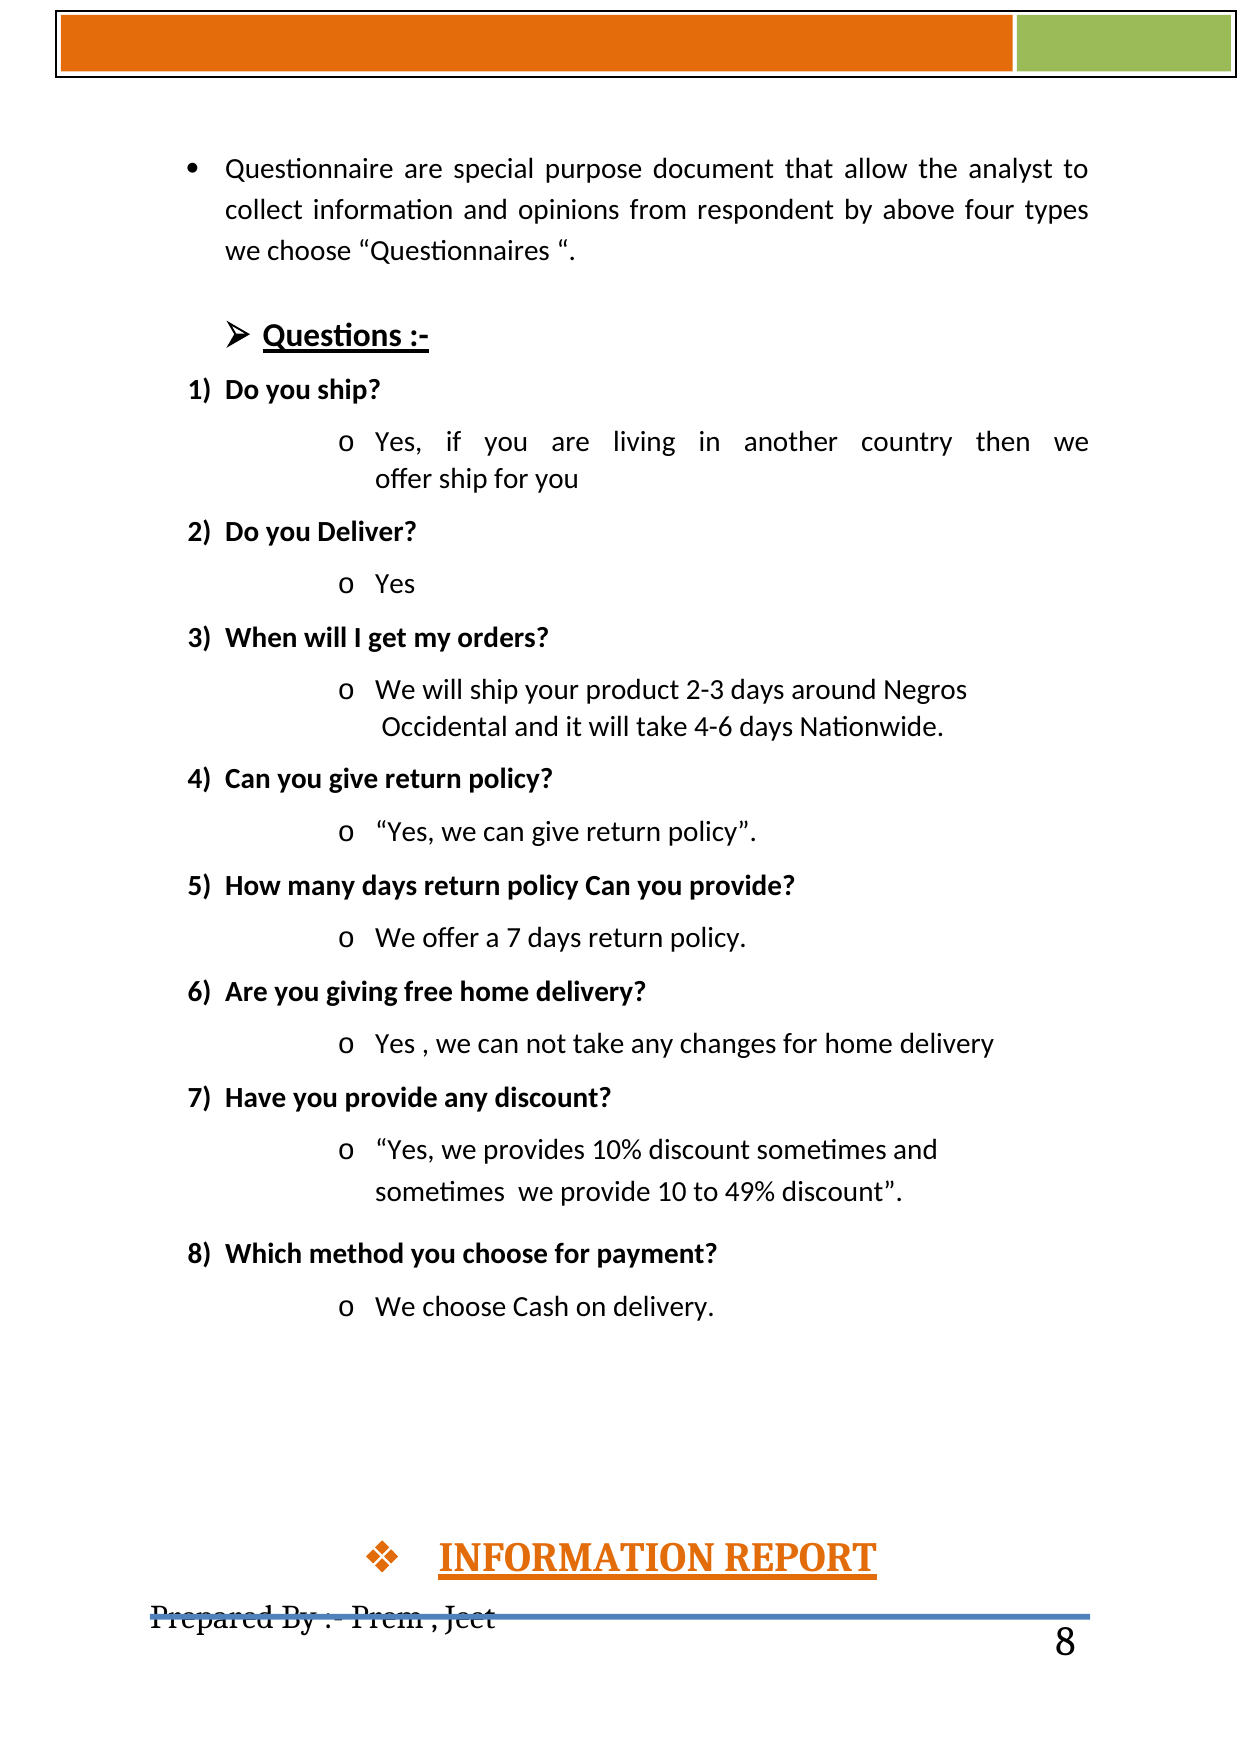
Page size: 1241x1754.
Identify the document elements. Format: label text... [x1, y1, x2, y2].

list “Yes, we provides 10% discount sometimes and [337, 1131, 1090, 1168]
list When will I get my orders? [187, 619, 1090, 654]
list Questionnaire are special purpose document that allow the analyst to collect information and opinions from respondent by above four types we choose “Questionnaires “. [187, 150, 1090, 267]
list We choose Cash on delivery. [337, 1288, 1090, 1325]
list We offer a 7 days return policy. [337, 919, 1090, 956]
list Have you provide any discount? [187, 1079, 1090, 1114]
list Are you giving free home delivery? [187, 973, 1090, 1008]
list Occidental and it will take 4-6 days Nationwide. [375, 708, 1090, 744]
list Do you Deliver? [187, 513, 1090, 548]
list INFORMATION REPORT [150, 1534, 1090, 1582]
list Questions :- [225, 314, 1090, 354]
list Yes , we can not take any changes for home delivery [337, 1025, 1090, 1062]
list We will ship your product 2-3 days around Negros [337, 671, 1090, 708]
list How many days return policy Can you provide? [187, 867, 1090, 902]
list Which method you choose for payment? [187, 1235, 1090, 1271]
list Yes [337, 565, 1090, 602]
list “Yes, we can give return policy”. [337, 813, 1090, 850]
list Can you give return policy? [187, 761, 1090, 796]
list sometimes we provide 10 to 49% discount”. [375, 1173, 1090, 1209]
list Yes, if you are living in another country then we offer ship for you [337, 423, 1090, 496]
list Do you ship? [187, 371, 1090, 407]
